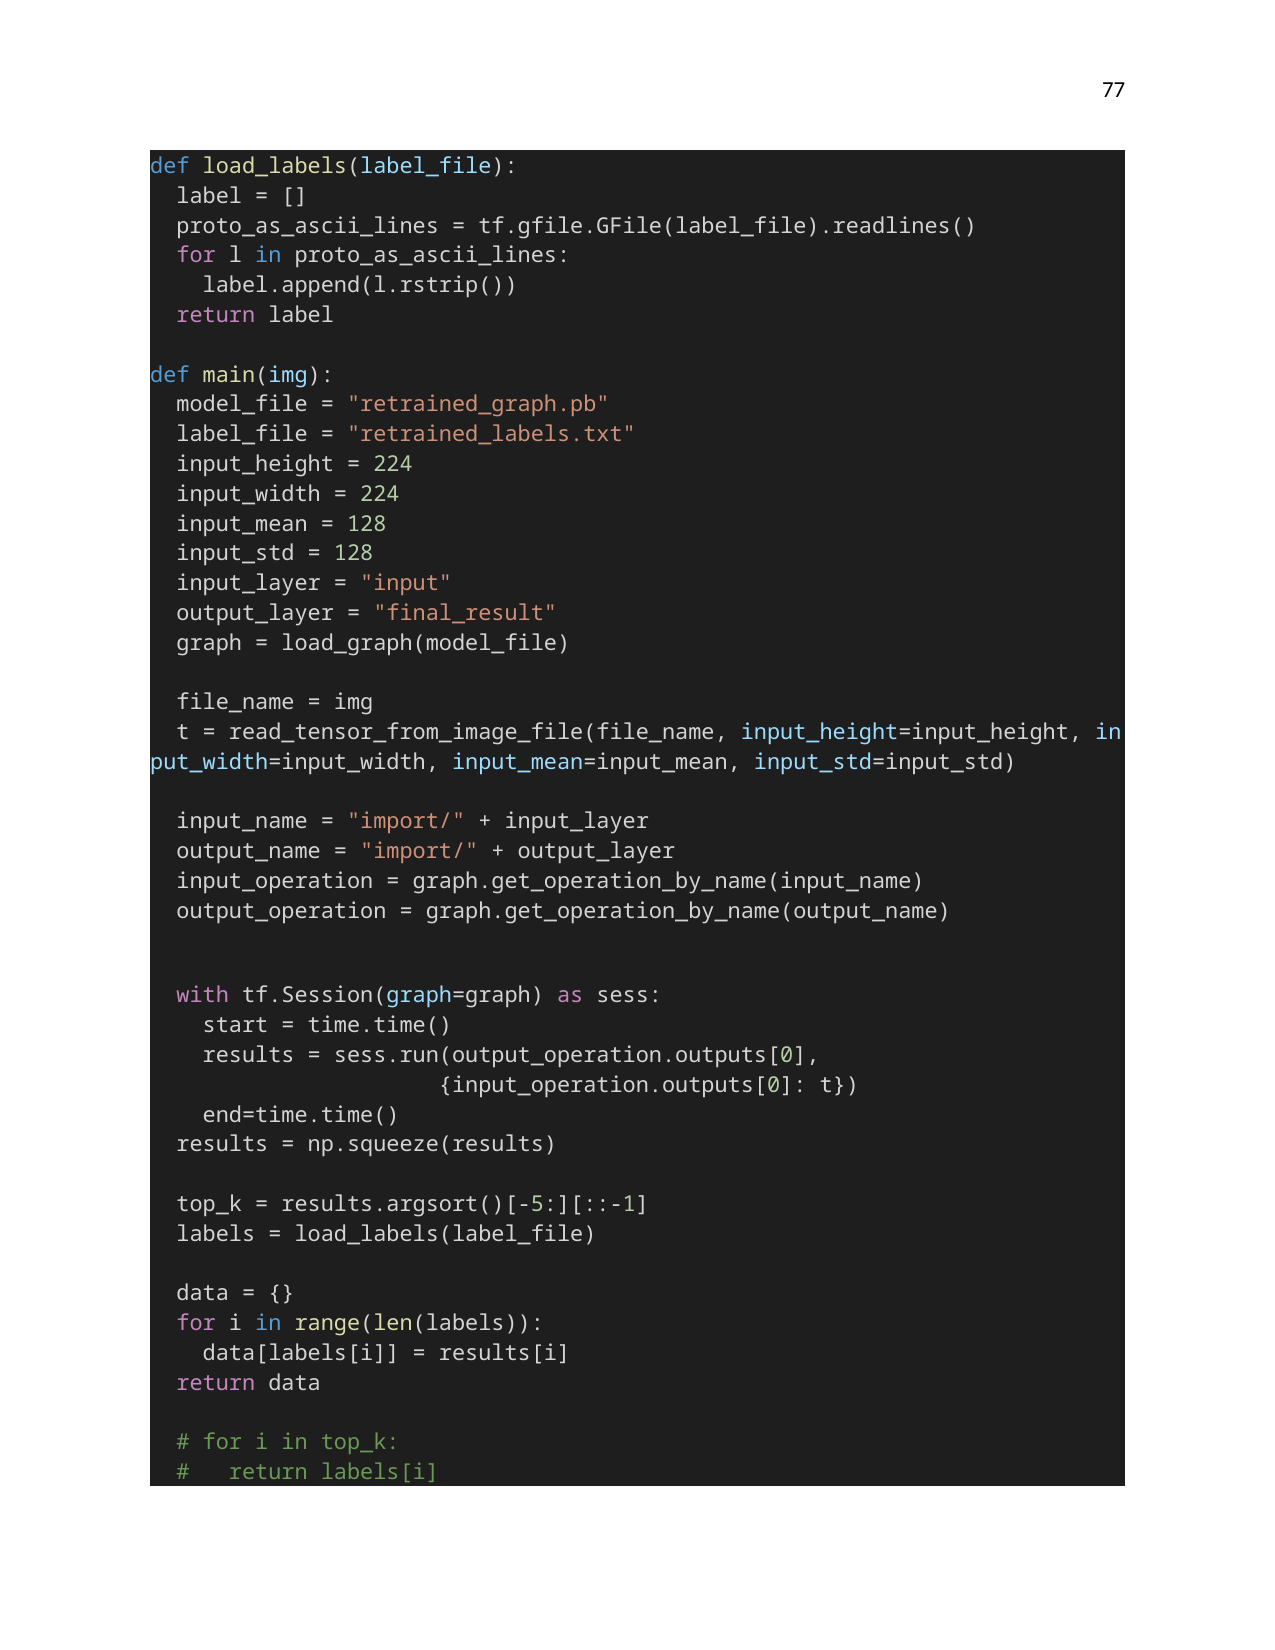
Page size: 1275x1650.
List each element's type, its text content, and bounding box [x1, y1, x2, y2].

text def main(img): [150, 358, 1125, 388]
text t = read_tensor_from_image_file(file_name, input_height=input_height, input_width=input_width, input_mean=input_mean, input_std=input_std) [150, 716, 1125, 776]
text input_width = 224 [150, 478, 1125, 507]
text input_layer = "input" [150, 567, 1125, 597]
text label.append(l.rstrip()) [150, 269, 1125, 299]
text # return labels[i] [150, 1456, 1125, 1486]
text input_operation = graph.get_operation_by_name(input_name) [150, 865, 1125, 895]
text for l in proto_as_ascii_lines: [150, 239, 1125, 269]
text return data [150, 1367, 1125, 1396]
text data[labels[i]] = results[i] [150, 1337, 1125, 1367]
text file_name = img [150, 686, 1125, 716]
text input_mean = 128 [150, 507, 1125, 537]
text labels = load_labels(label_file) [150, 1218, 1125, 1247]
text start = time.time() [150, 1009, 1125, 1039]
text end=time.time() [150, 1098, 1125, 1128]
text graph = load_graph(model_file) [150, 627, 1125, 656]
text input_std = 128 [150, 537, 1125, 567]
text # for i in top_k: [150, 1426, 1125, 1456]
text label_file = "retrained_labels.txt" [150, 418, 1125, 448]
text top_k = results.argsort()[-5:][::-1] [150, 1188, 1125, 1218]
text model_file = "retrained_graph.pb" [150, 388, 1125, 418]
text input_name = "import/" + input_layer [150, 805, 1125, 835]
text label = [] [150, 180, 1125, 209]
text output_operation = graph.get_operation_by_name(output_name) [150, 895, 1125, 924]
text proto_as_ascii_lines = tf.gfile.GFile(label_file).readlines() [150, 209, 1125, 239]
text output_layer = "final_result" [150, 597, 1125, 627]
text with tf.Session(graph=graph) as sess: [150, 979, 1125, 1009]
text for i in range(len(labels)): [150, 1307, 1125, 1337]
text return label [150, 299, 1125, 329]
text input_height = 224 [150, 448, 1125, 478]
text results = np.squeeze(results) [150, 1128, 1125, 1158]
text {input_operation.outputs[0]: t}) [150, 1069, 1125, 1098]
text output_name = "import/" + output_layer [150, 835, 1125, 865]
text results = sess.run(output_operation.outputs[0], [150, 1039, 1125, 1069]
text def load_labels(label_file): [150, 150, 1125, 180]
text data = {} [150, 1277, 1125, 1307]
